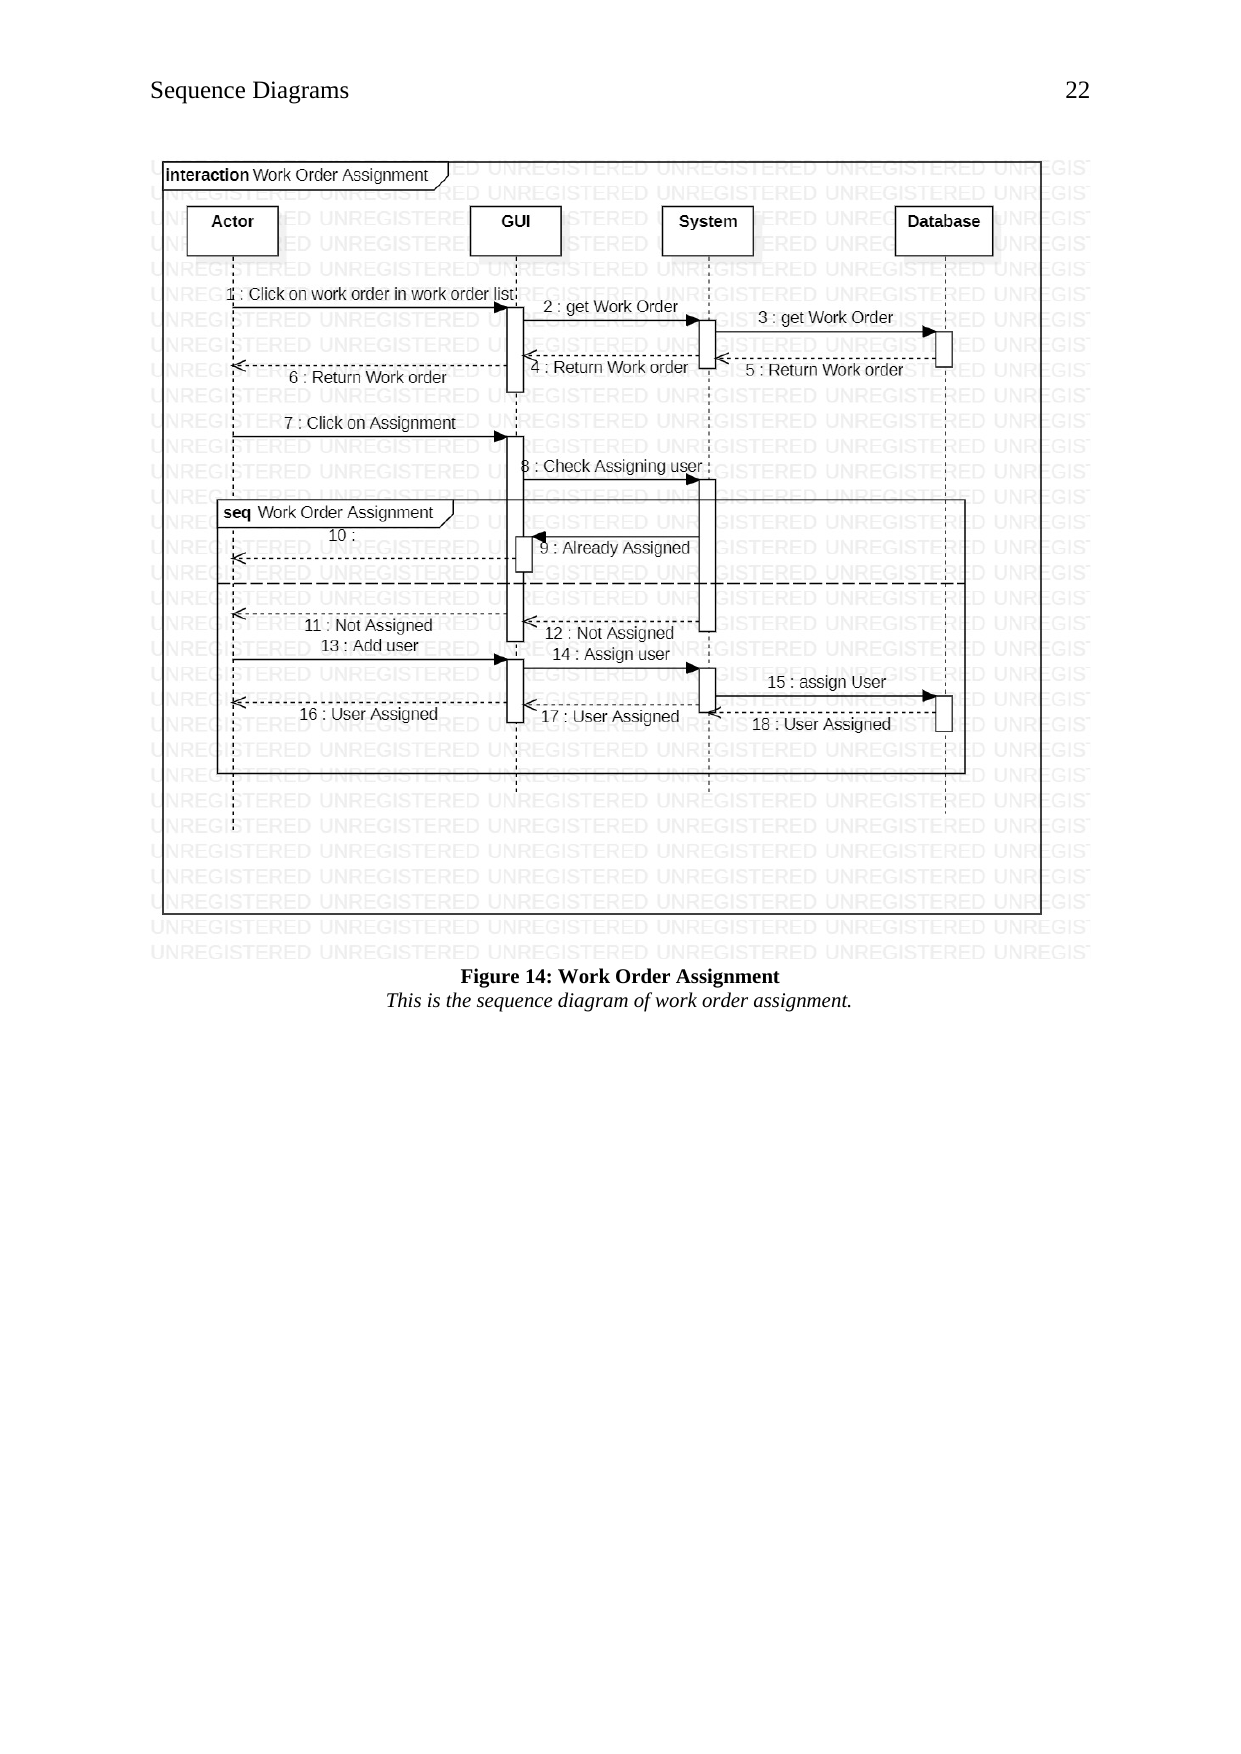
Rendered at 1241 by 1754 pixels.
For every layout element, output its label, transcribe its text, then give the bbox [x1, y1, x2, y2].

picture [150, 150, 1091, 964]
text Figure 14: Work Order Assignment [150, 964, 1090, 988]
text This is the sequence diagram of work order assignment. [150, 988, 1090, 1012]
